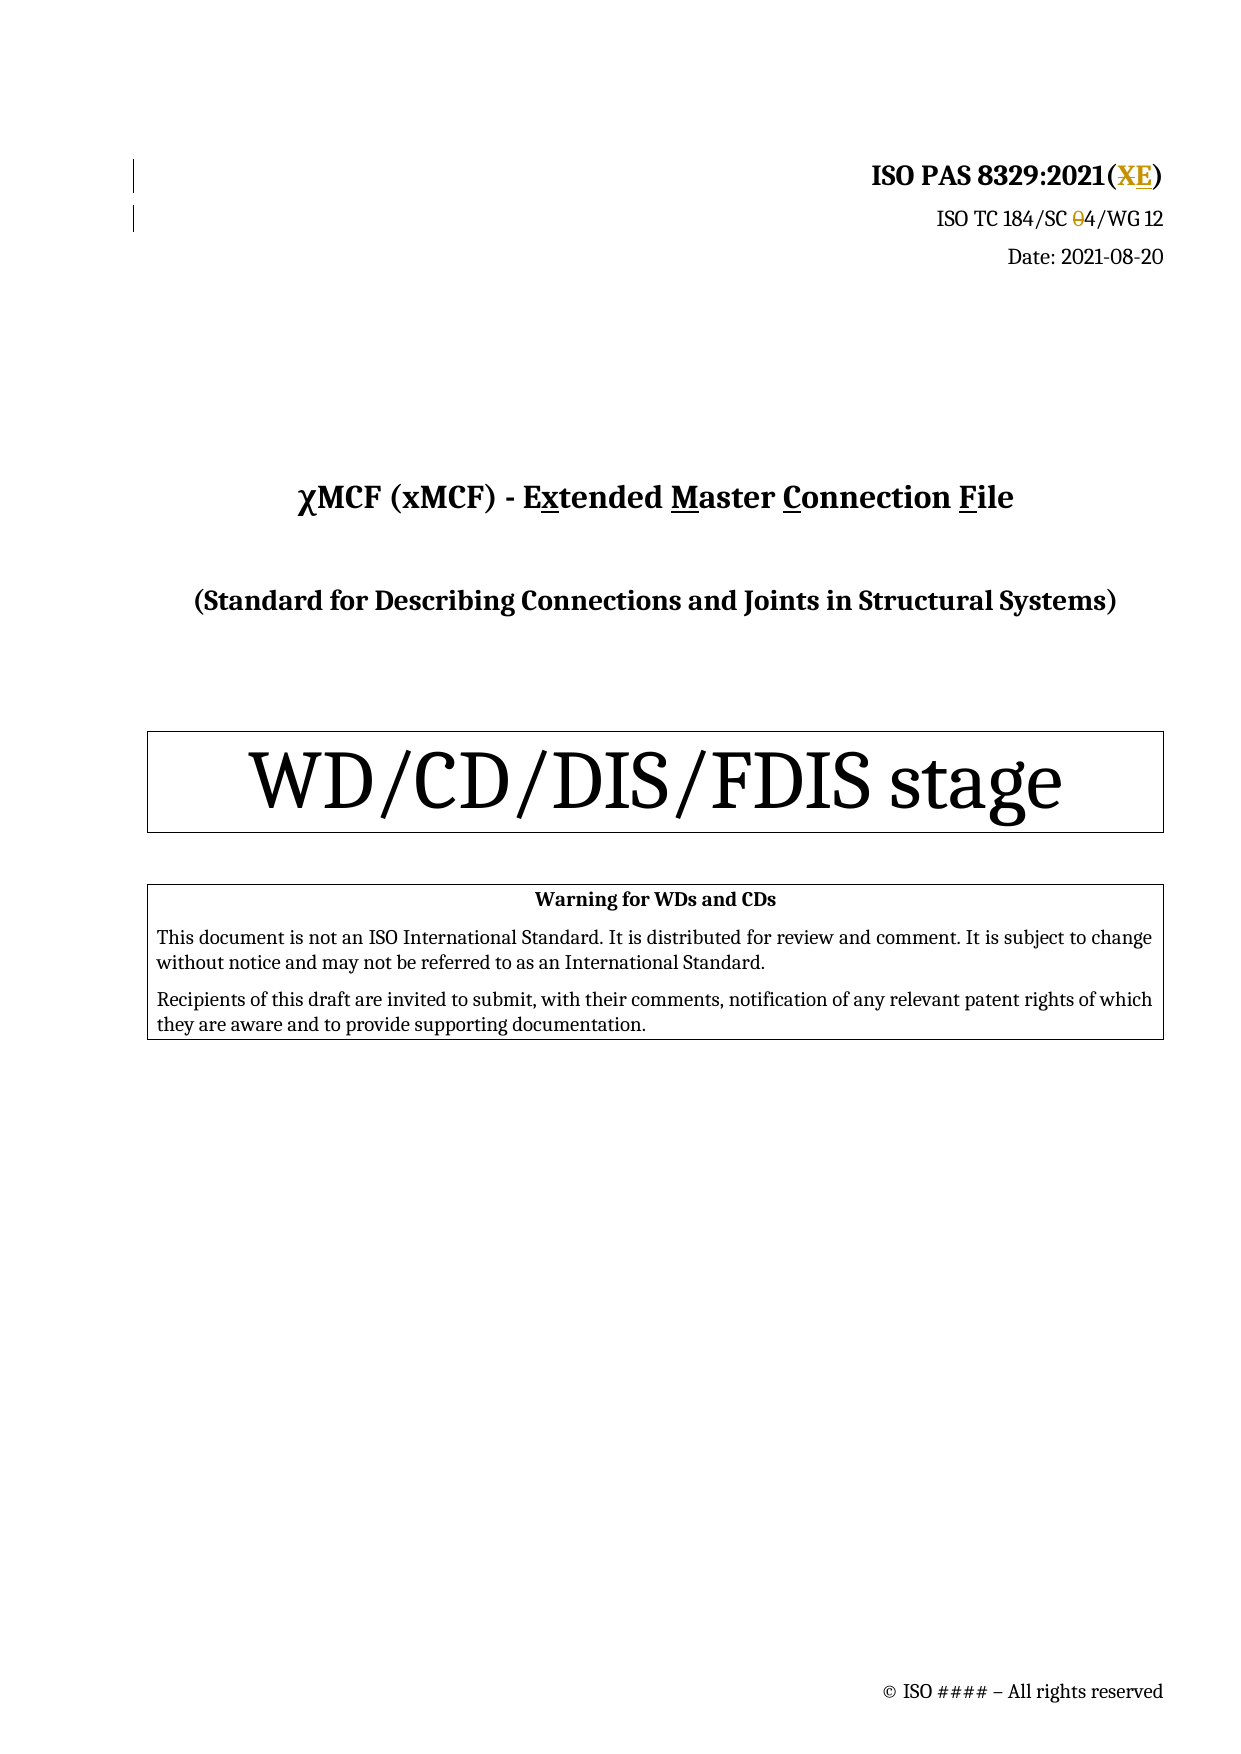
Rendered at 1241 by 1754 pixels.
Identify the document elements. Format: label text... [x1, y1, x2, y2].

text ISO TC 184/SC 4/WG 12 [148, 205, 1163, 232]
text Recipients of this draft are invited to submit, with their comments, notification of any relevant patent rights of which they are aware and to provide supporting documentation. [148, 984, 1163, 1039]
text χMCF (xMCF) - Extended Master Connection File [148, 479, 1163, 517]
text ISO PAS 8329:2021() [148, 159, 1163, 193]
text (Standard for Describing Connections and Joints in Structural Systems) [148, 581, 1163, 618]
text WD/CD/DIS/FDIS stage [148, 732, 1163, 832]
text Date: 2021-08-20 [148, 244, 1163, 271]
text This document is not an ISO International Standard. It is distributed for review and comment. It is subject to change without notice and may not be referred to as an International Standard. [148, 921, 1163, 974]
text Warning for WDs and CDs [148, 885, 1163, 912]
